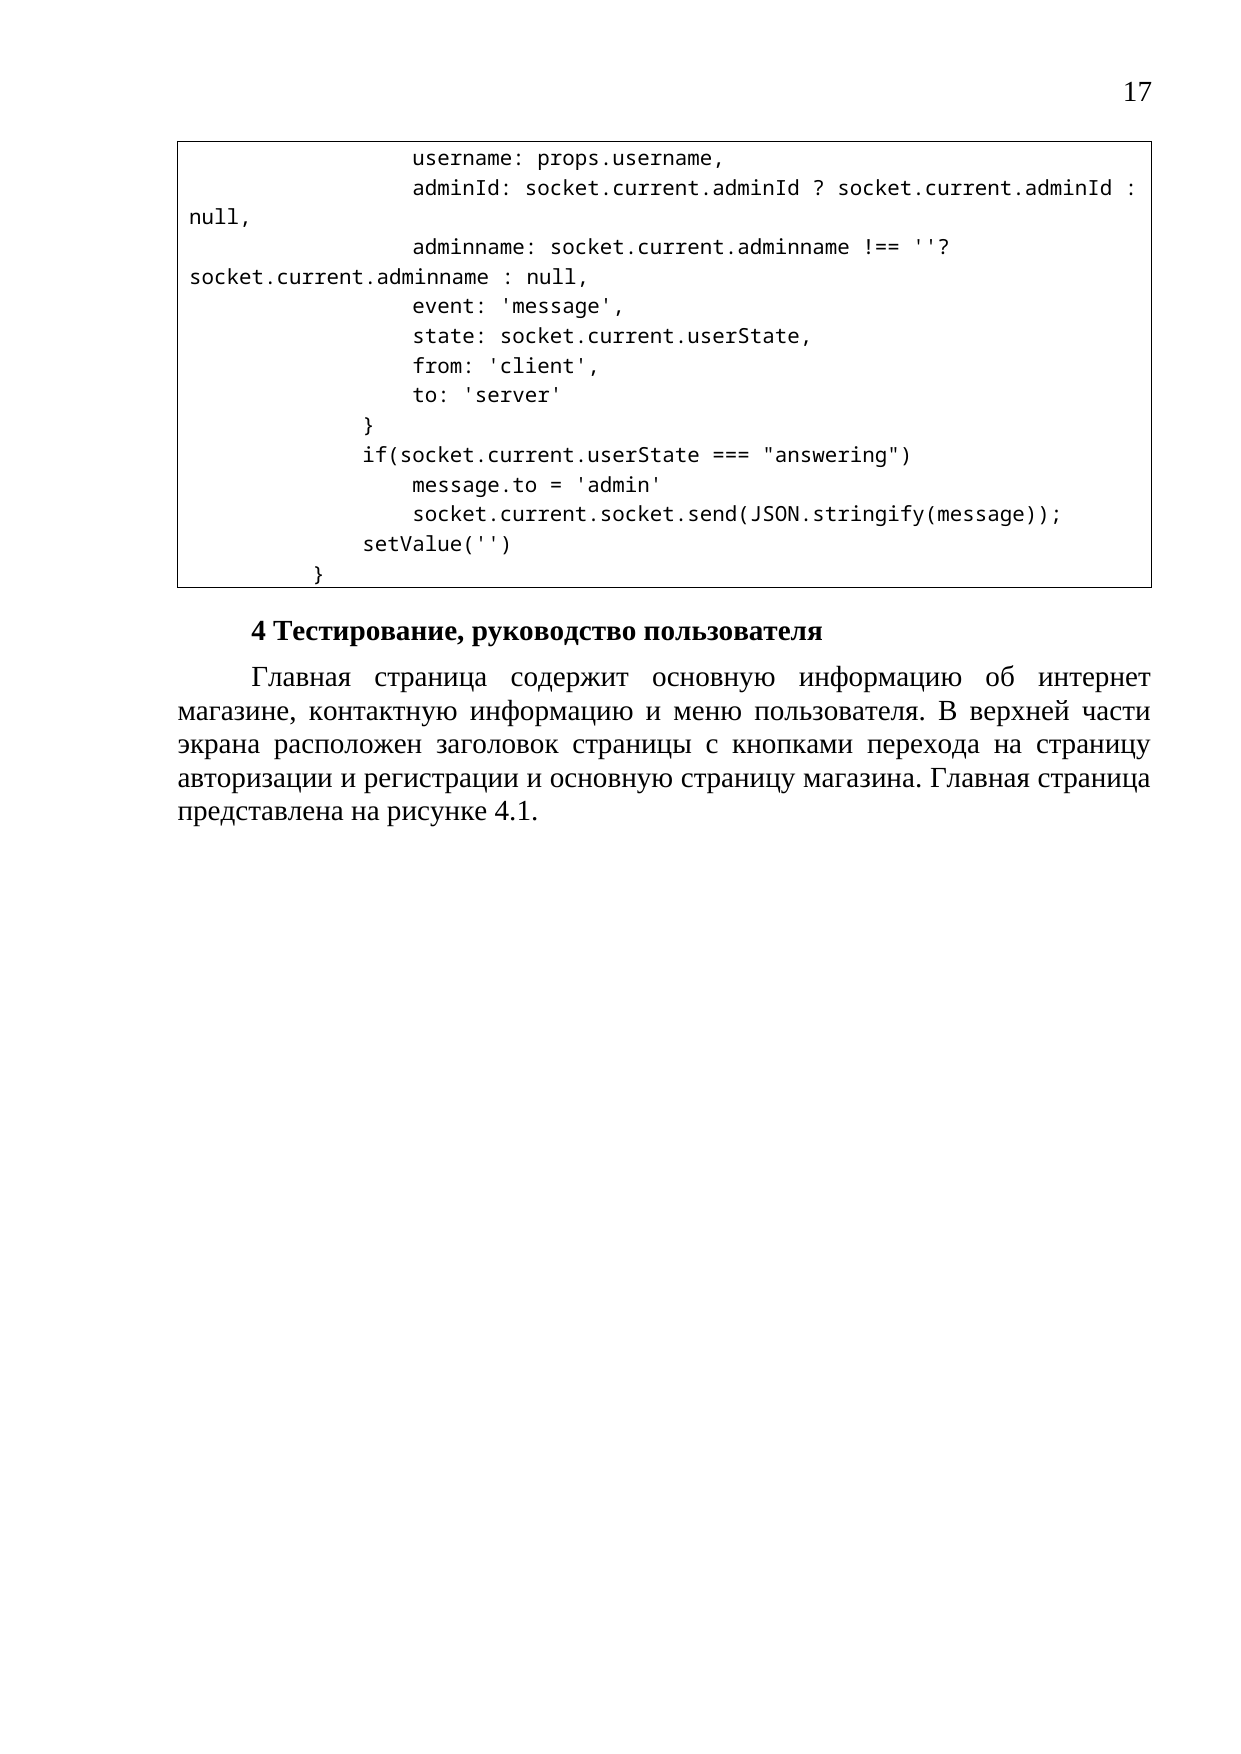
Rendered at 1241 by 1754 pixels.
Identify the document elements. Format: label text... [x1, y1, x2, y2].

text Главная страница содержит основную информацию об интернет магазине, контактную информацию и меню пользователя. В верхней части экрана расположен заголовок страницы с кнопками перехода на страницу авторизации и регистрации и основную страницу магазина. Главная страница представлена на рисунке 4.1. [177, 659, 1152, 827]
subtitle 4 Тестирование, руководство пользователя [177, 613, 1152, 647]
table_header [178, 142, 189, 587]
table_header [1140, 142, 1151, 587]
